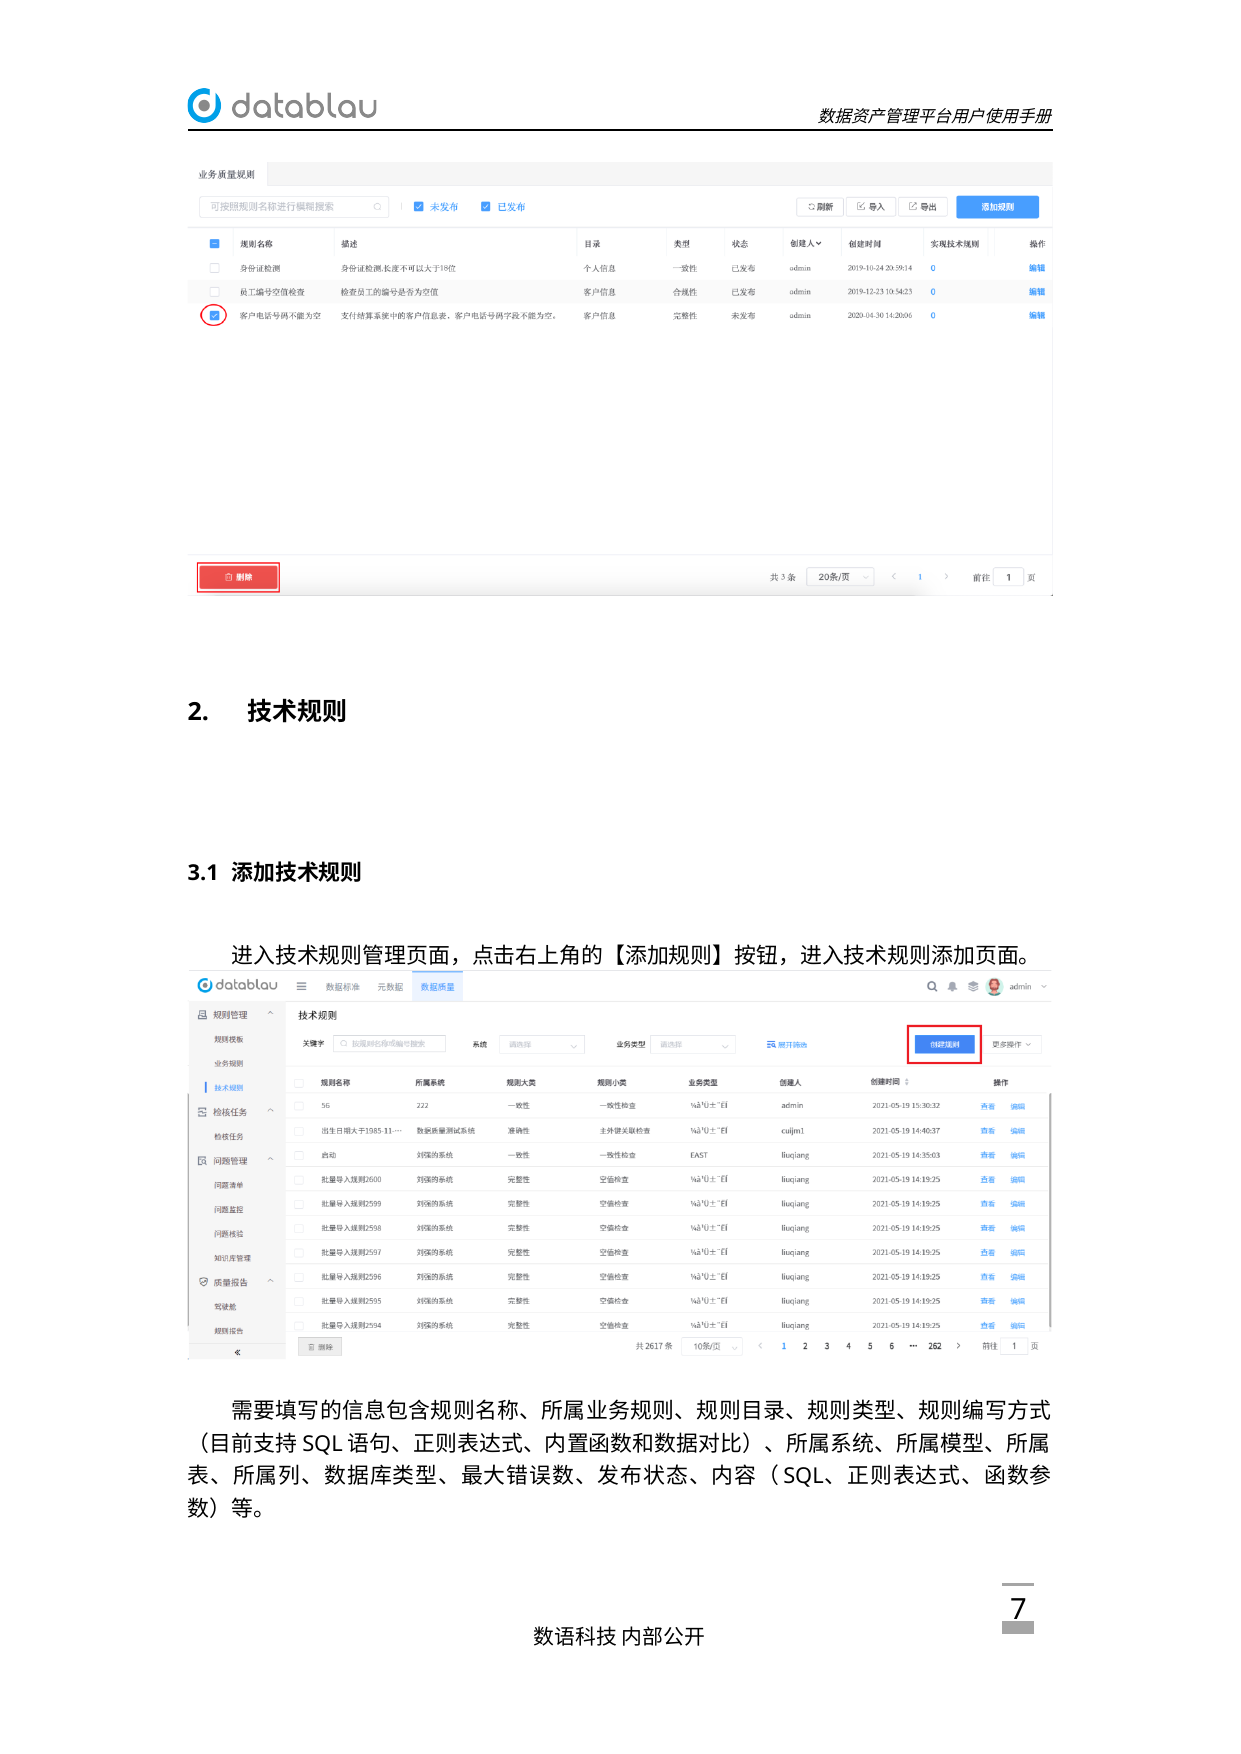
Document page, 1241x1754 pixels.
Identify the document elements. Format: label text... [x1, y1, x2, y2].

picture [193, 88, 377, 123]
picture [187, 88, 198, 99]
text 进入技术规则管理页面，点击右上角的【添加规则】按钮，进入技术规则添加页面。 [231, 938, 1053, 970]
text 需要填写的信息包含规则名称、所属业务规则、规则目录、规则类型、规则编写方式（目前支持SQL语句、正则表达式、内置函数和数据对比）、所属系统、所属模型、所属表、所属列、数据库类型、最大错误数、发布状态、内容（SQL、正则表达式、函数参数）等。 [187, 1393, 1053, 1523]
picture [187, 162, 1053, 596]
picture [187, 112, 197, 123]
subtitle 技术规则 [187, 677, 1053, 742]
subtitle 添加技术规则 [187, 855, 1053, 887]
picture [187, 970, 1052, 1362]
